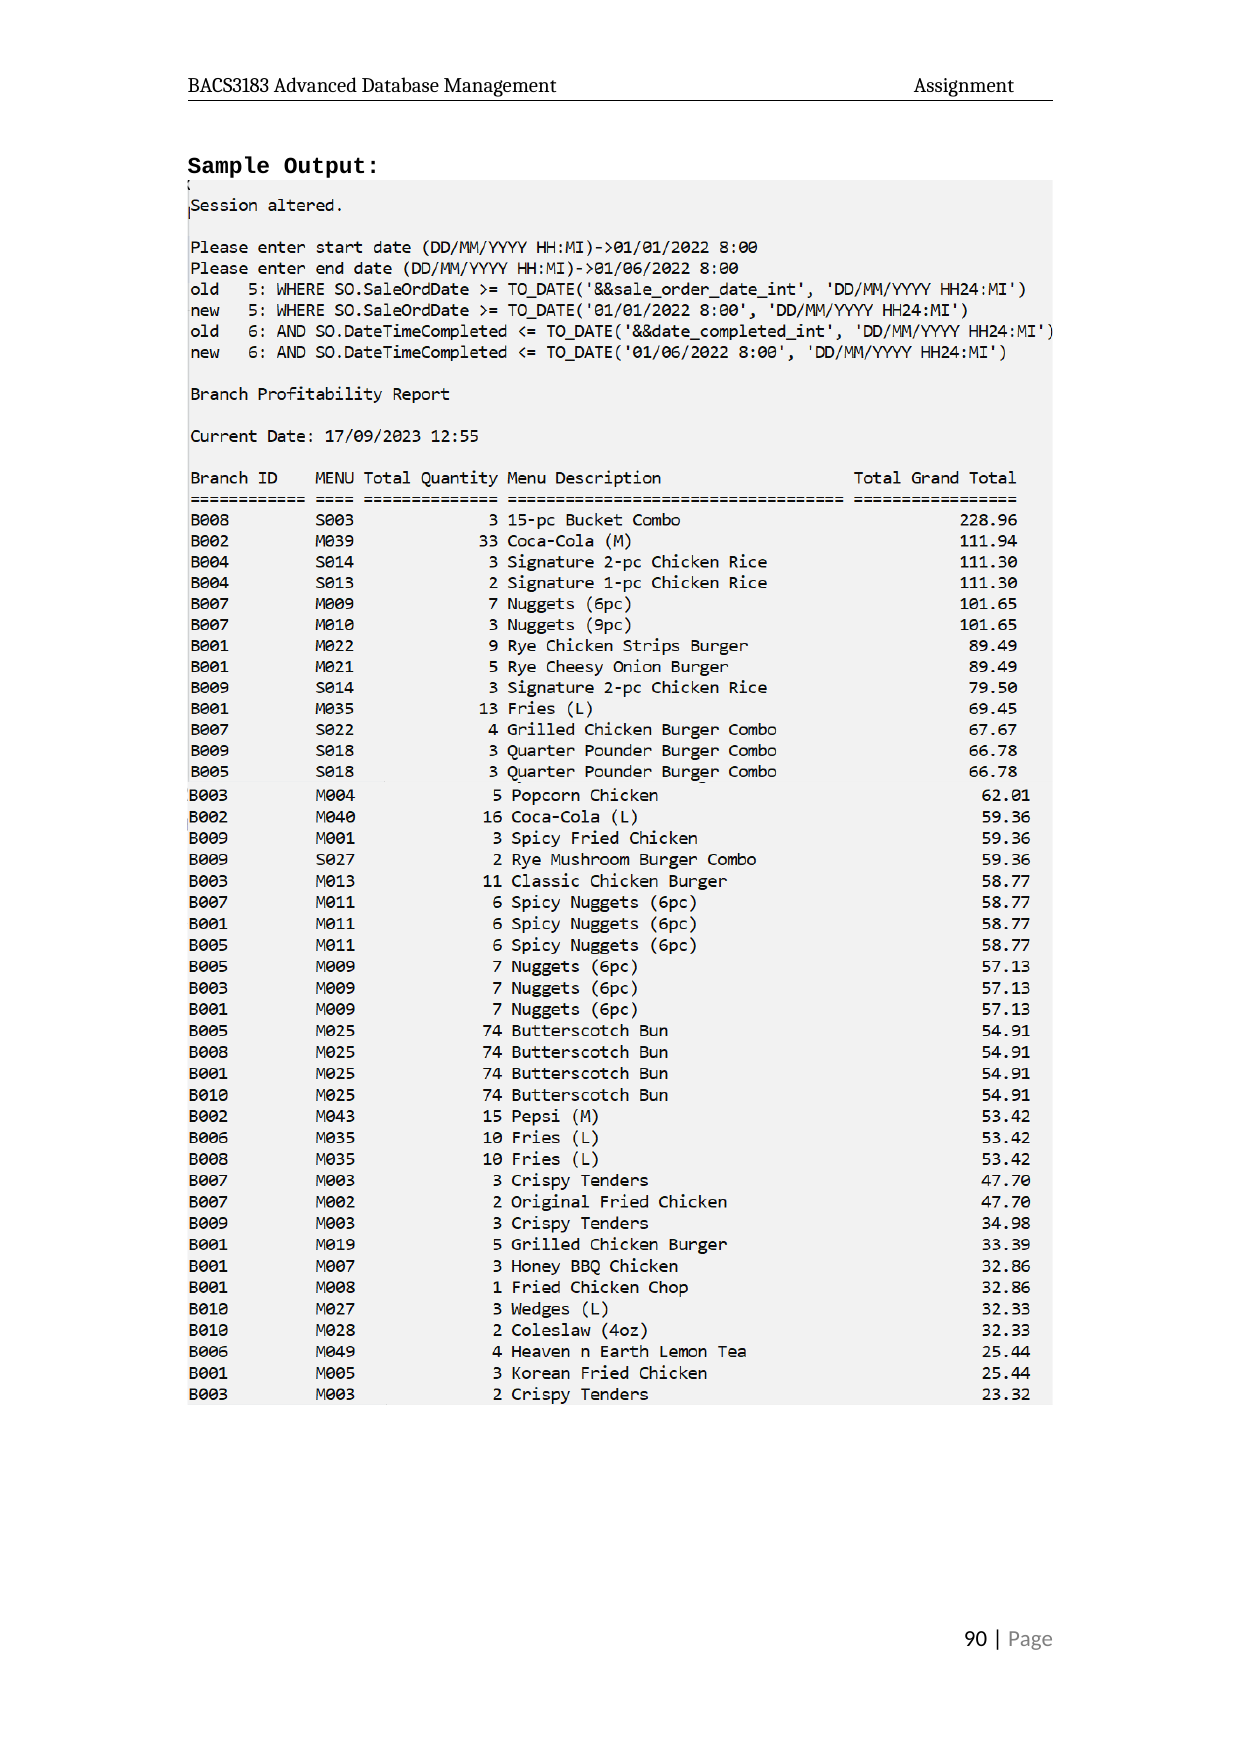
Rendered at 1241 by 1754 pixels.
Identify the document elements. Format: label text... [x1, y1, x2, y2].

picture [187, 180, 1053, 1405]
text Sample Output: [187, 154, 1053, 180]
